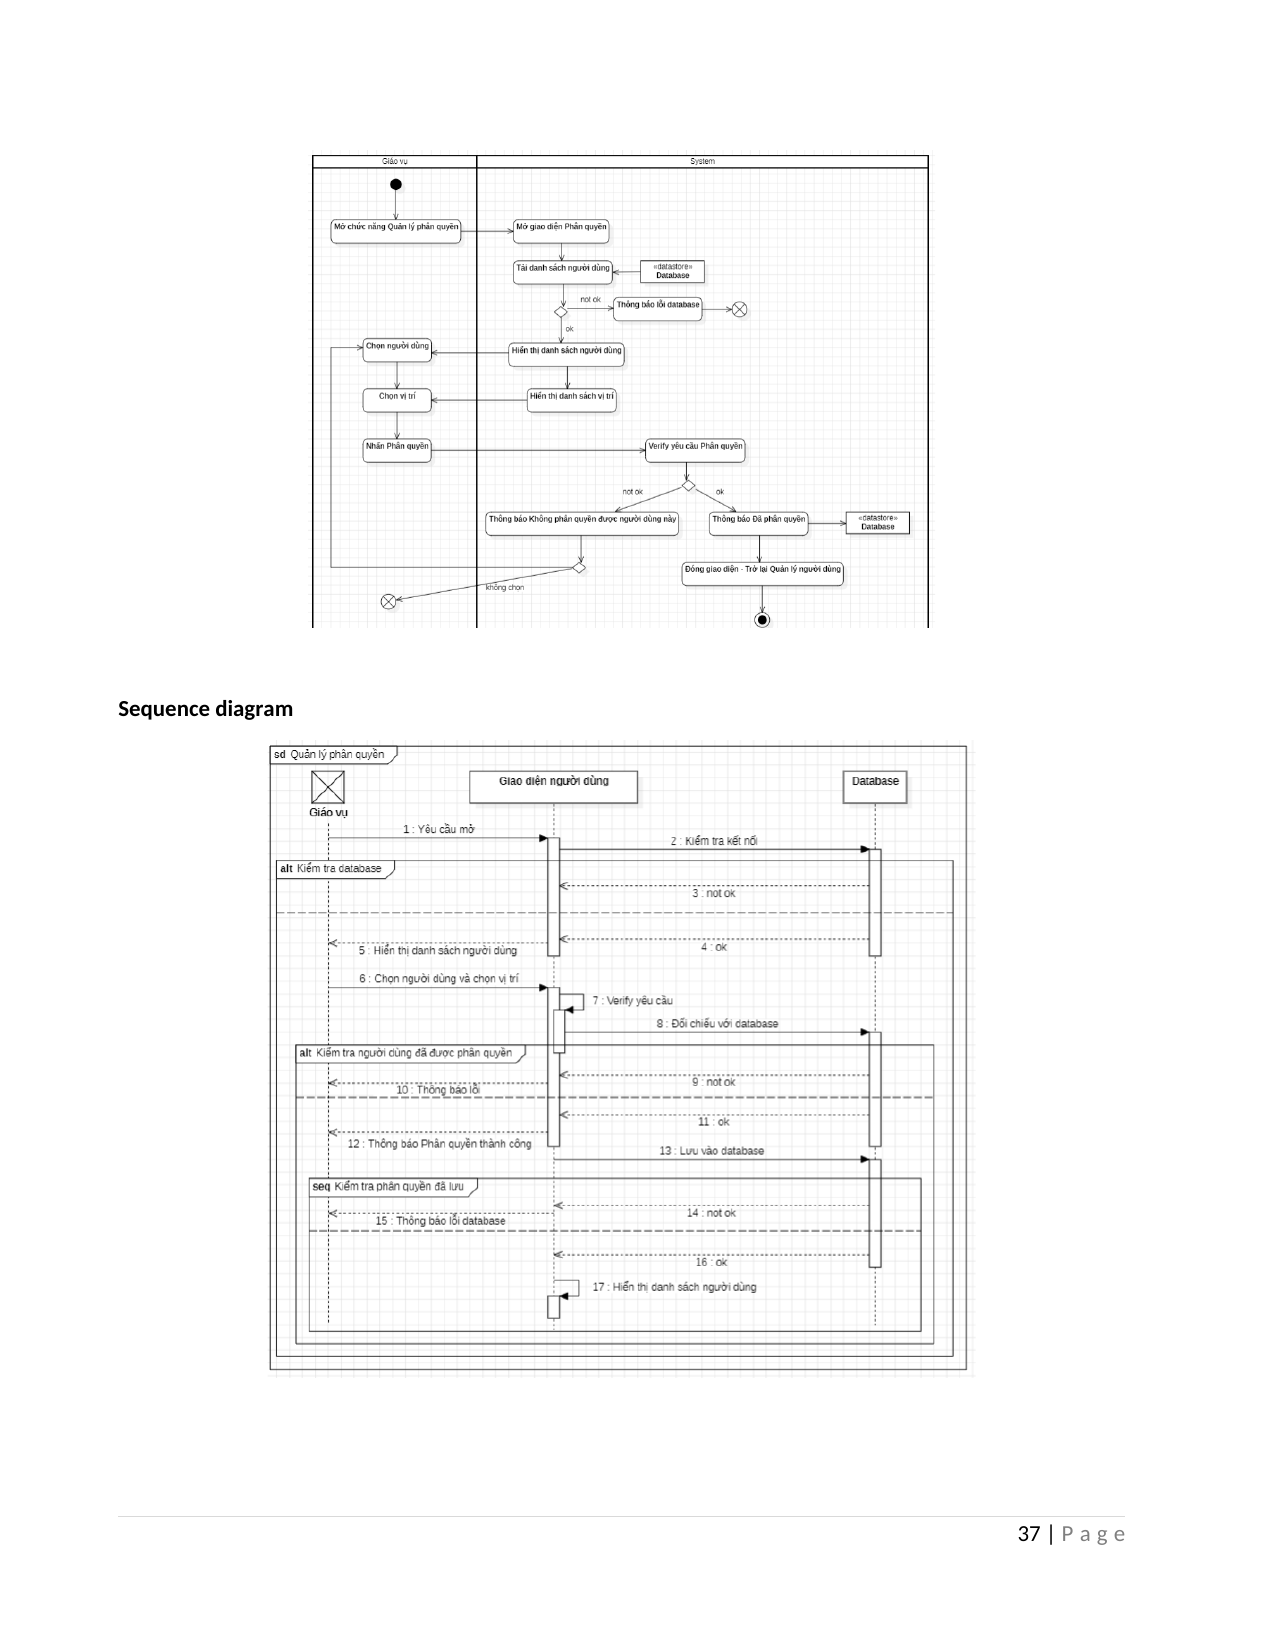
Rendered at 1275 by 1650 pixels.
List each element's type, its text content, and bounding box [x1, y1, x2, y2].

text Sequence diagram [118, 694, 1125, 722]
picture [308, 150, 935, 628]
picture [267, 740, 976, 1378]
